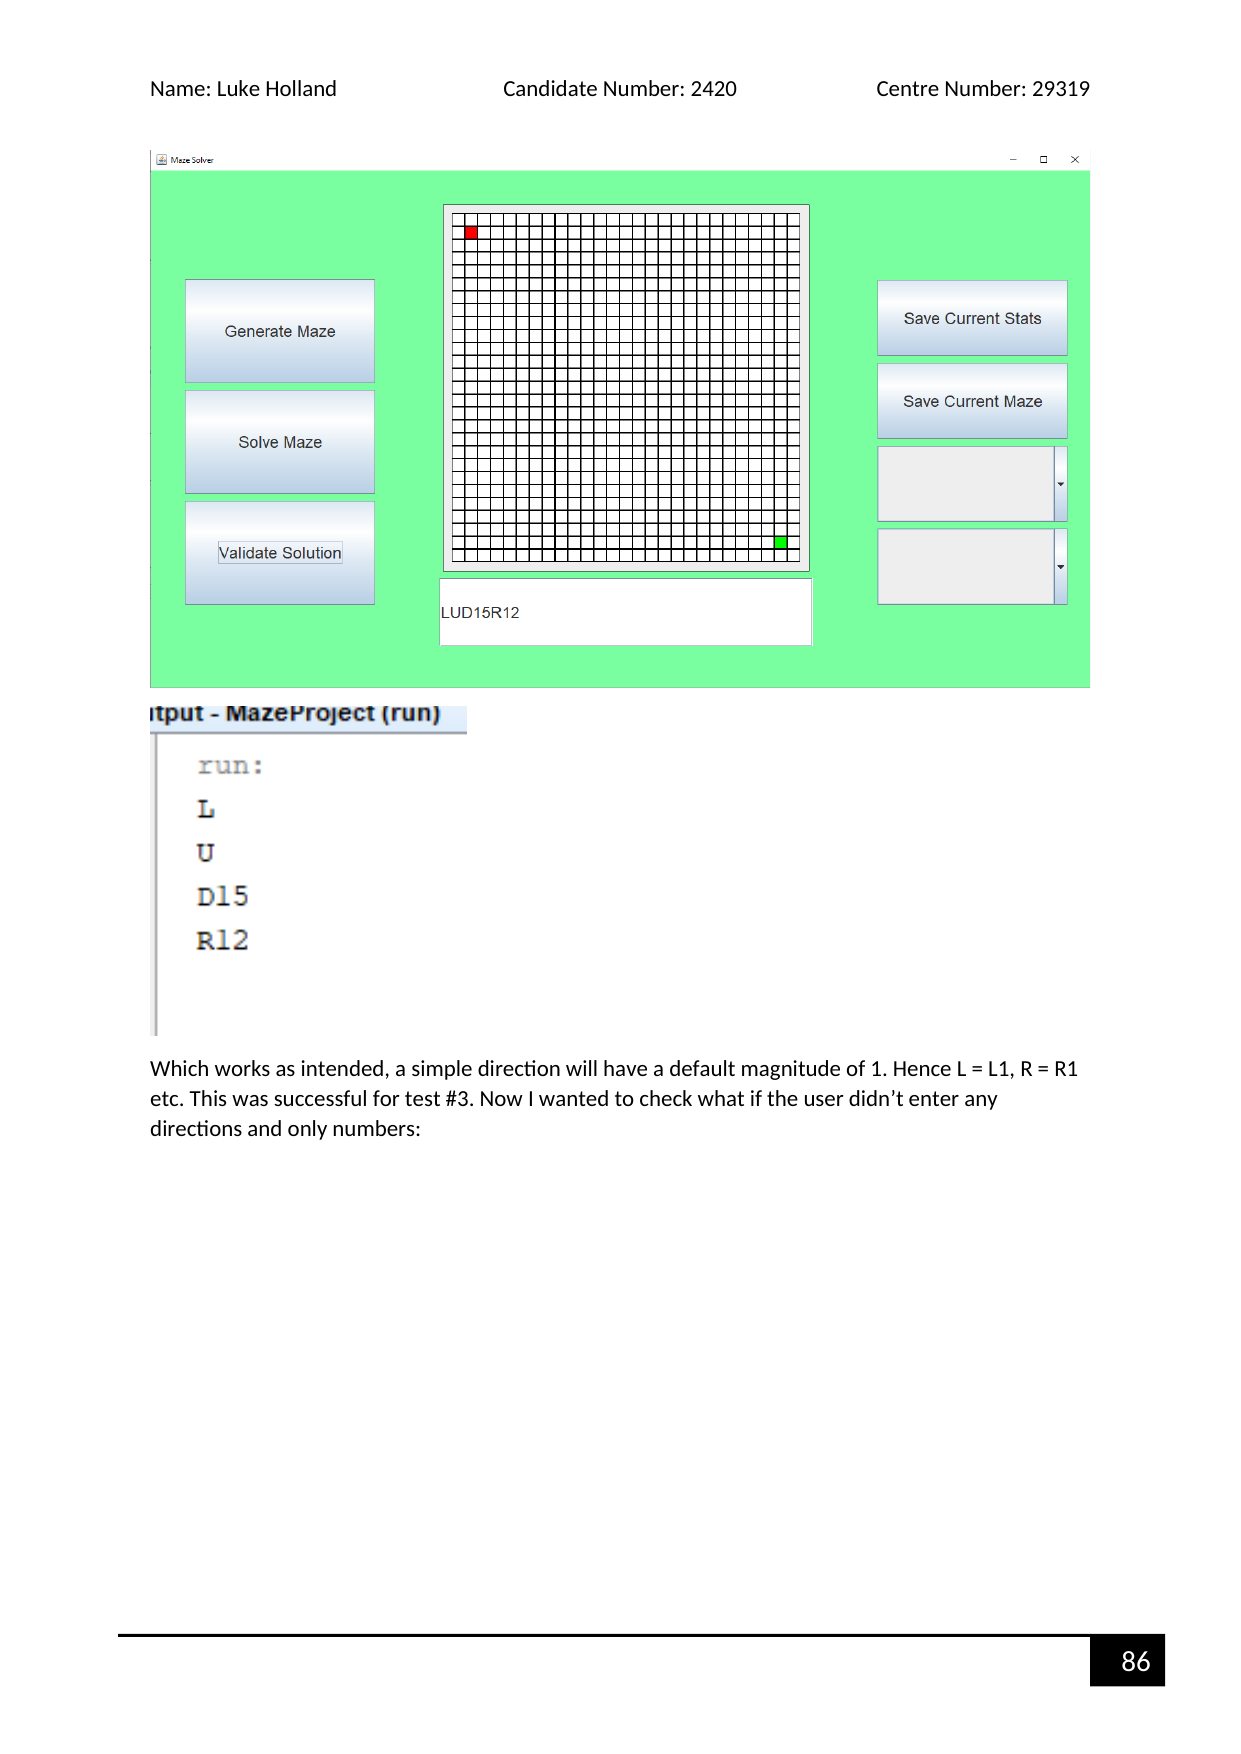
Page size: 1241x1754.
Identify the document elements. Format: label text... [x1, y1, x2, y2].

text Which works as intended, a simple direction will have a default magnitude of 1. Hence L = L1, R = R1 etc. This was successful for test #3. Now I wanted to check what if the user didn’t enter any directions and only numbers: [150, 1054, 1090, 1142]
picture [150, 706, 467, 1036]
picture [150, 150, 1091, 688]
